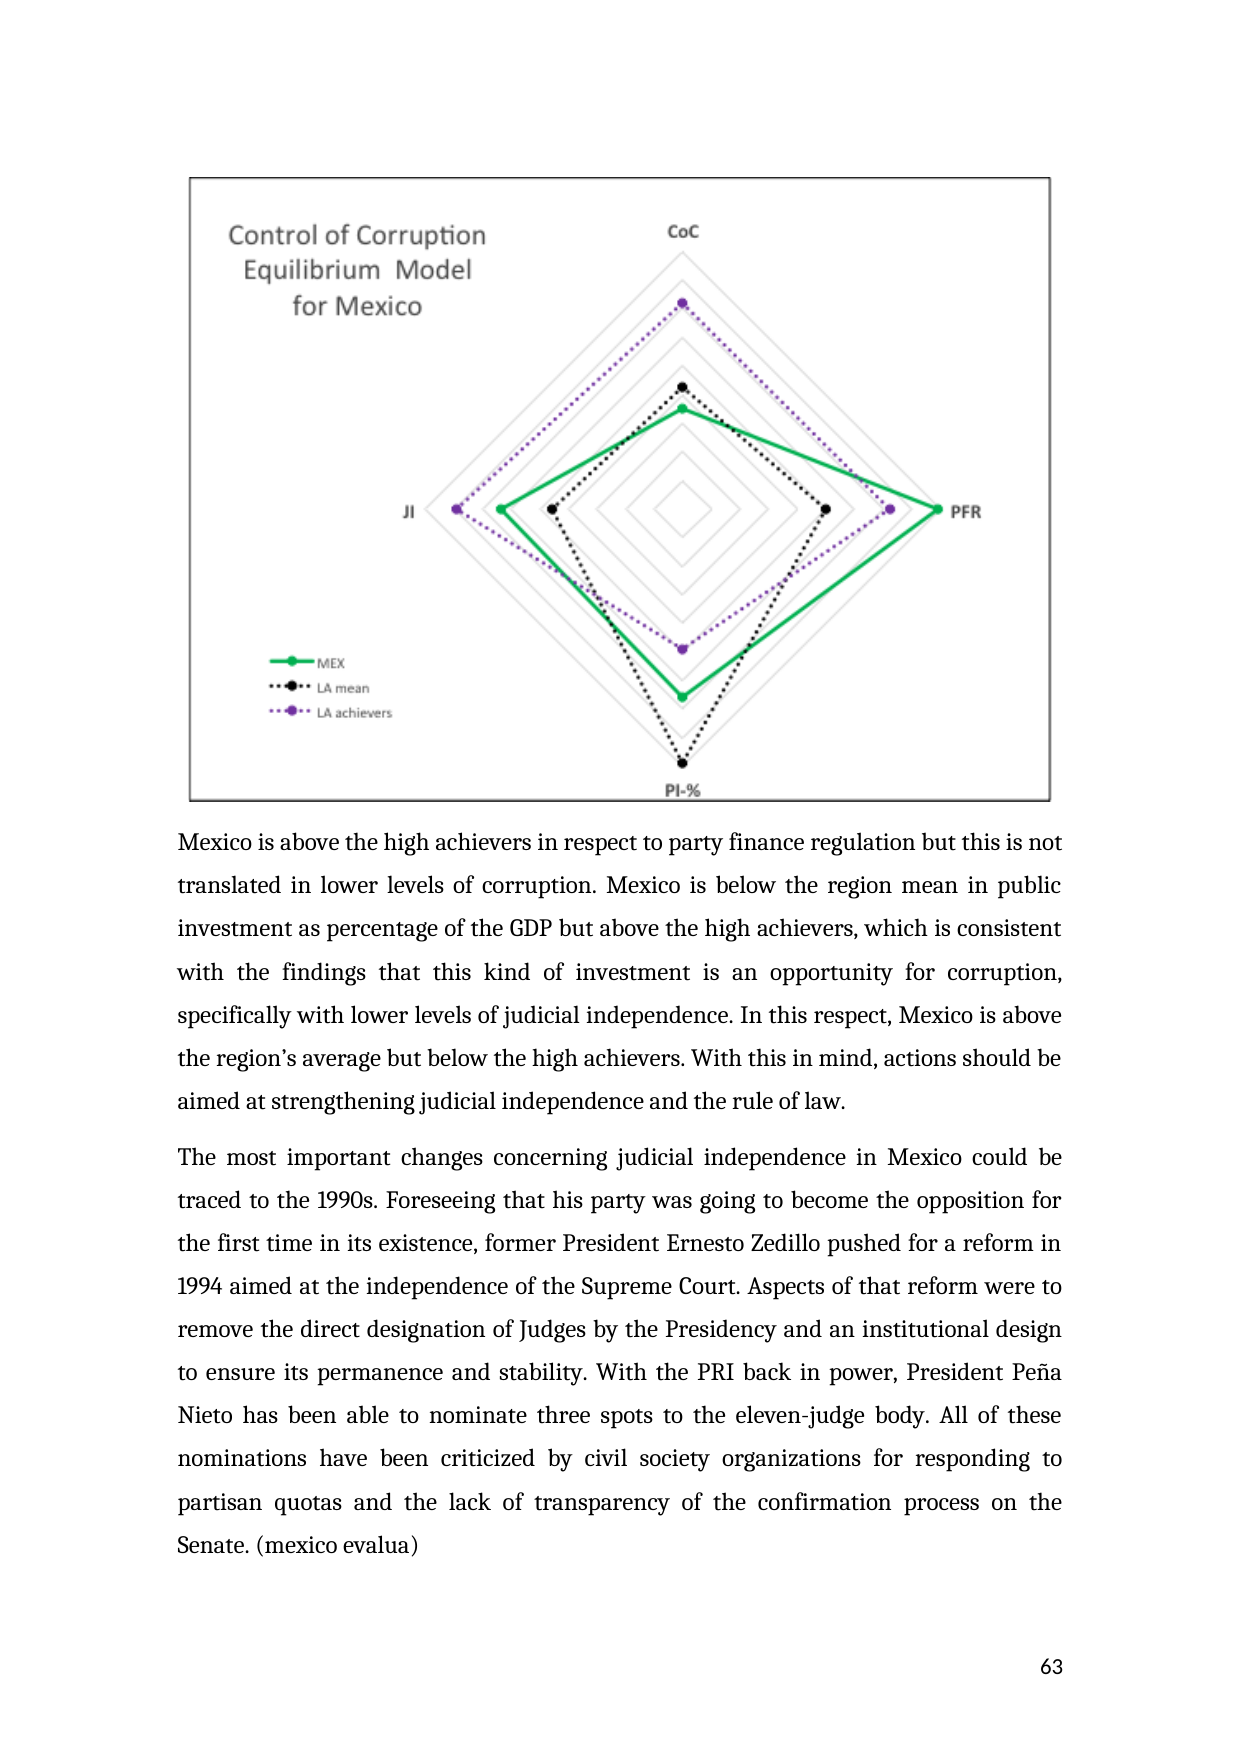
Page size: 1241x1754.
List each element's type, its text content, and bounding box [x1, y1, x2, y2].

text Mexico is above the high achievers in respect to party finance regulation but this is not translated in lower levels of corruption. Mexico is below the region mean in public investment as percentage of the GDP but above the high achievers, which is consistent with the findings that this kind of investment is an opportunity for corruption, specifically with lower levels of judicial independence. In this respect, Mexico is above the region’s average but below the high achievers. With this in mind, actions should be aimed at strengthening judicial independence and the rule of law. [177, 828, 1063, 1116]
text The most important changes concerning judicial independence in Mexico could be traced to the 1990s. Foreseeing that his party was going to become the opposition for the first time in its existence, former President Ernesto Zedillo pushed for a reform in 1994 aimed at the independence of the Supreme Court. Aspects of that reform were to remove the direct designation of Judges by the Presidency and an institutional design to ensure its permanence and stability. With the PRI back in power, President Peña Nieto has been able to nominate three spots to the eleven-judge body. All of these nominations have been criticized by civil society organizations for responding to partisan quotas and the lack of transparency of the confirmation process on the Senate. (mexico evalua) [177, 1142, 1063, 1559]
picture [188, 177, 1052, 802]
